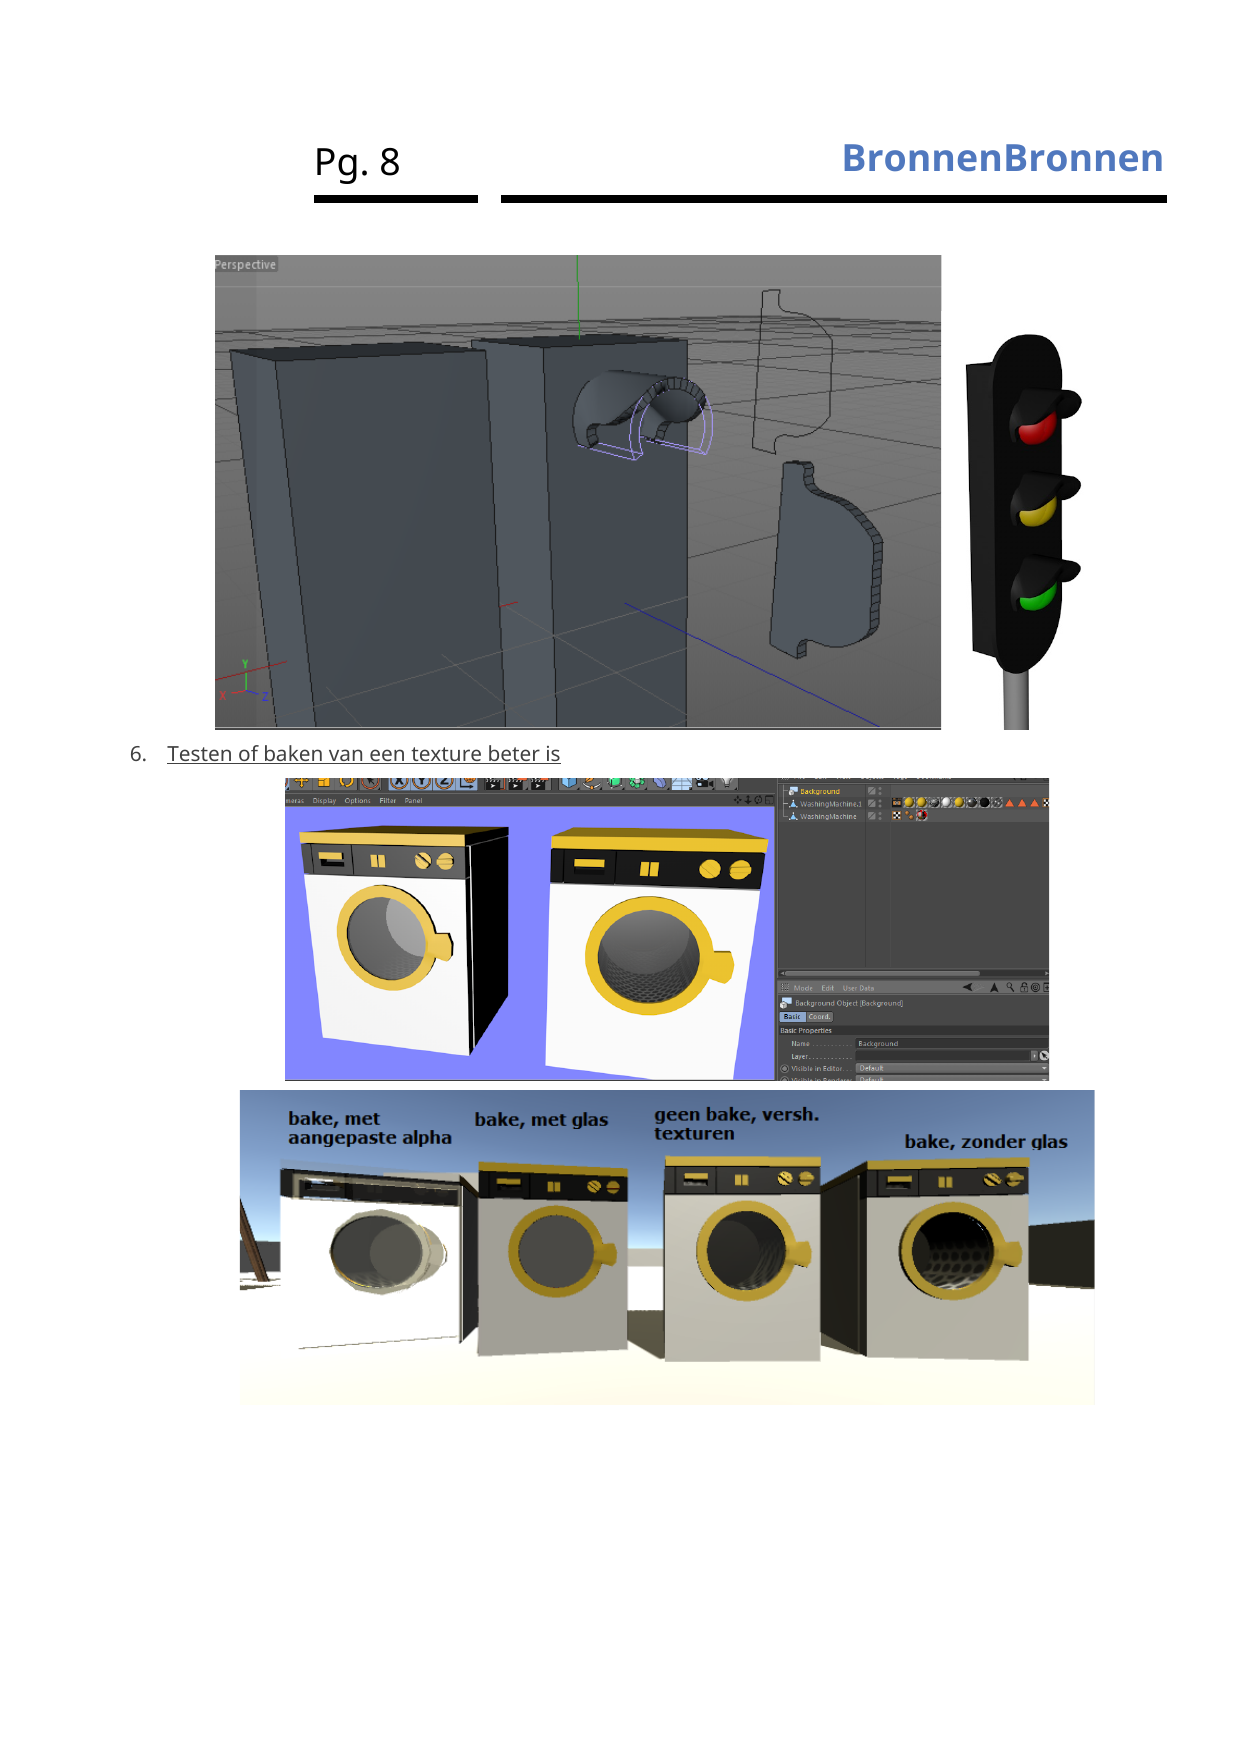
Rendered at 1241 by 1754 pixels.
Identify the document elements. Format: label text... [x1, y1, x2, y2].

picture [215, 255, 1120, 730]
list Testen of baken van een texture beter is [129, 739, 1167, 767]
picture [285, 778, 1050, 1081]
picture [239, 1090, 1095, 1405]
